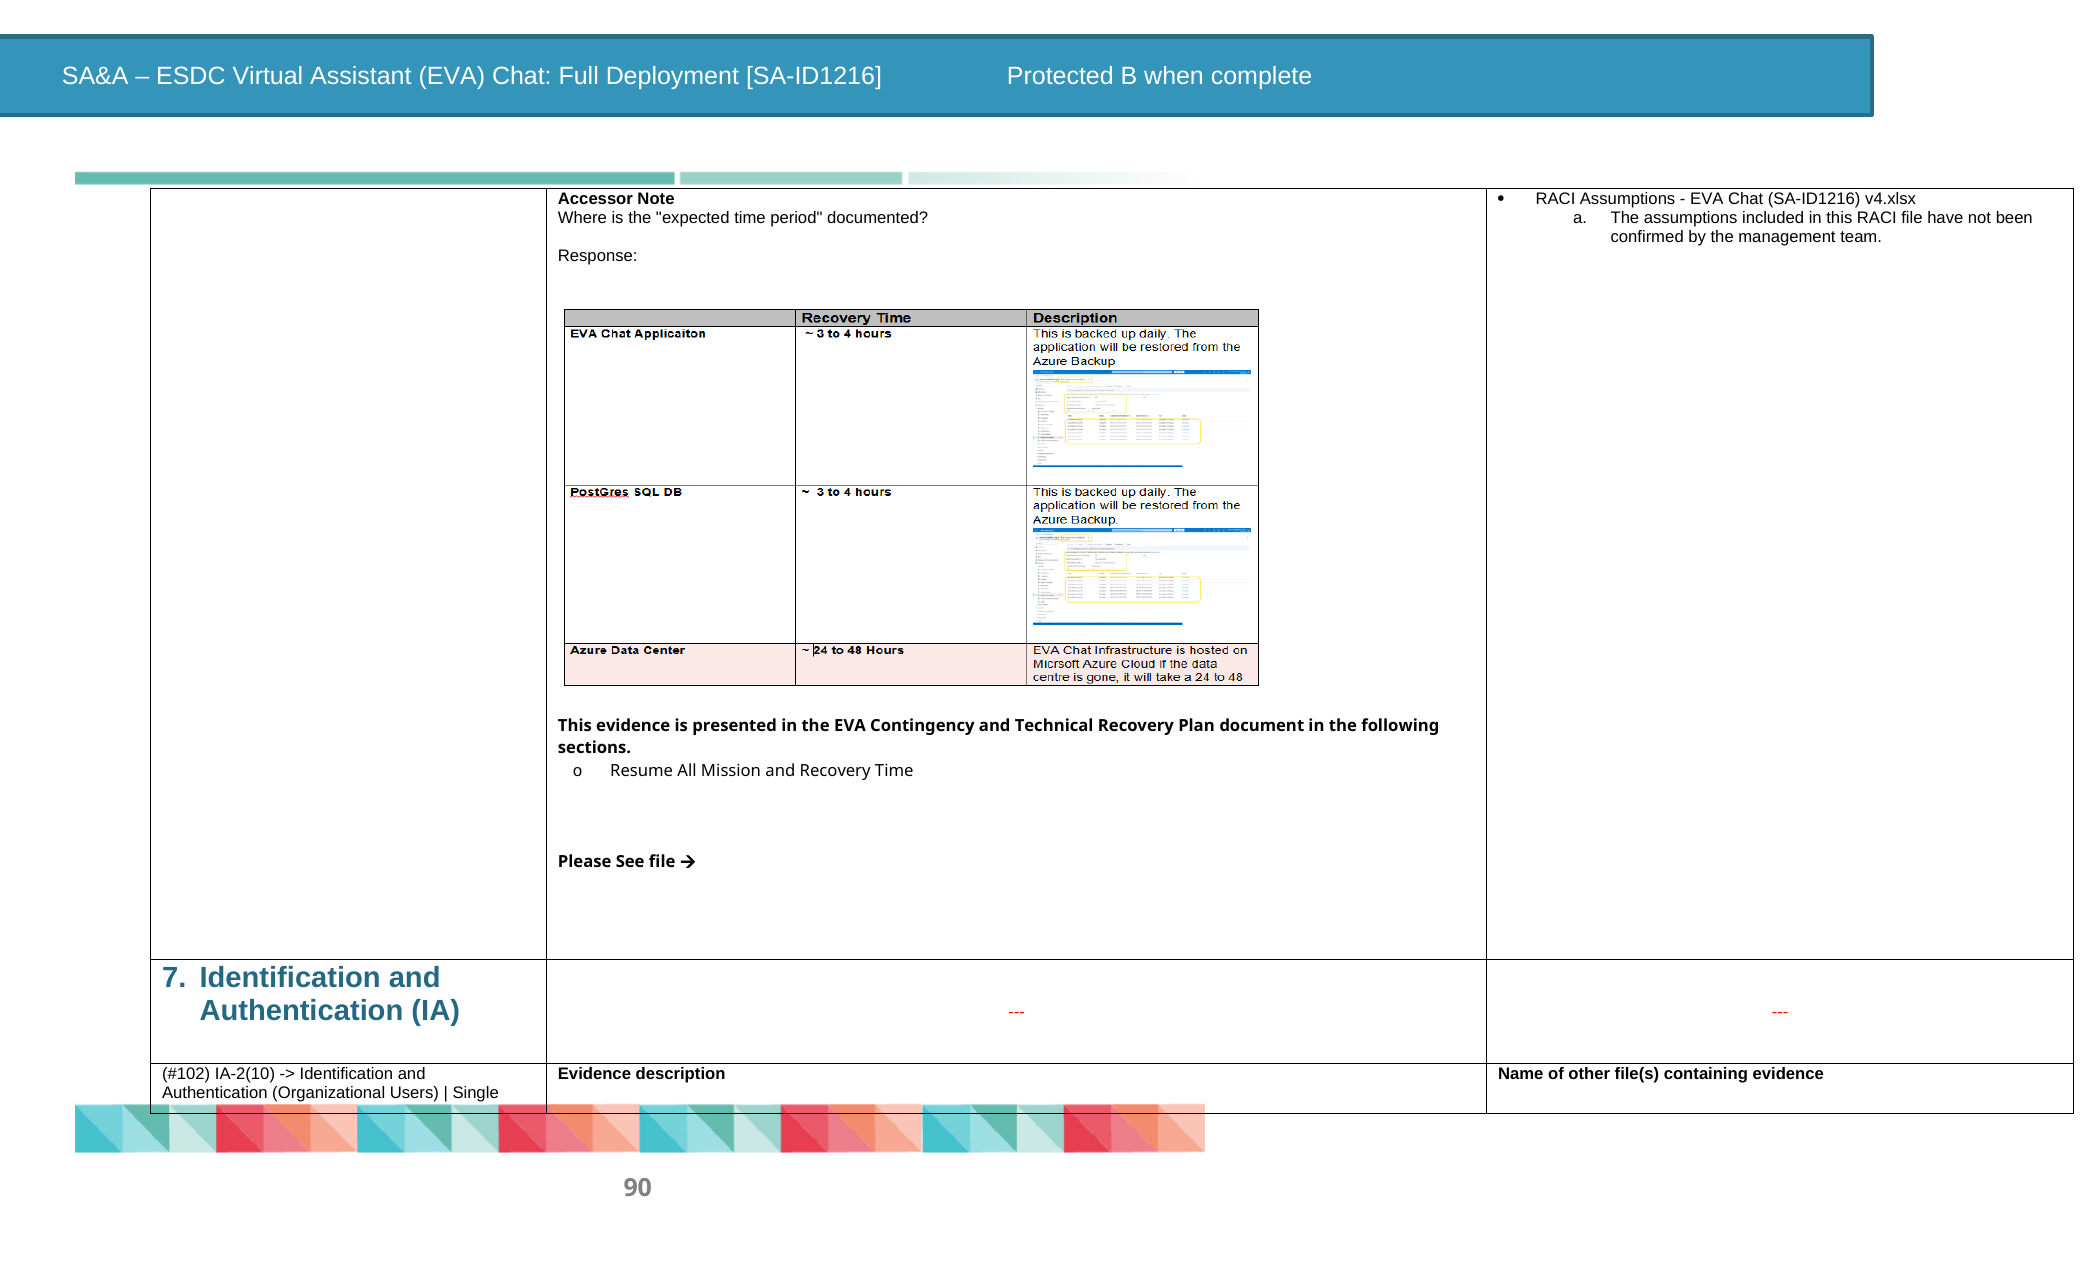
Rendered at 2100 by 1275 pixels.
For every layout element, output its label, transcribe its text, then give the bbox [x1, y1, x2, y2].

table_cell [547, 1064, 1486, 1113]
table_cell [151, 189, 546, 959]
picture [0, 162, 1275, 196]
picture [557, 303, 1261, 691]
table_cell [547, 189, 1486, 959]
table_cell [151, 1064, 546, 1113]
table_cell Identification and Authentication (IA) [151, 960, 546, 1063]
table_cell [1487, 189, 2073, 959]
table_cell --- [1487, 960, 2073, 1063]
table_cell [1487, 1064, 2073, 1113]
picture [0, 1049, 1275, 1228]
table_cell --- [547, 960, 1486, 1063]
